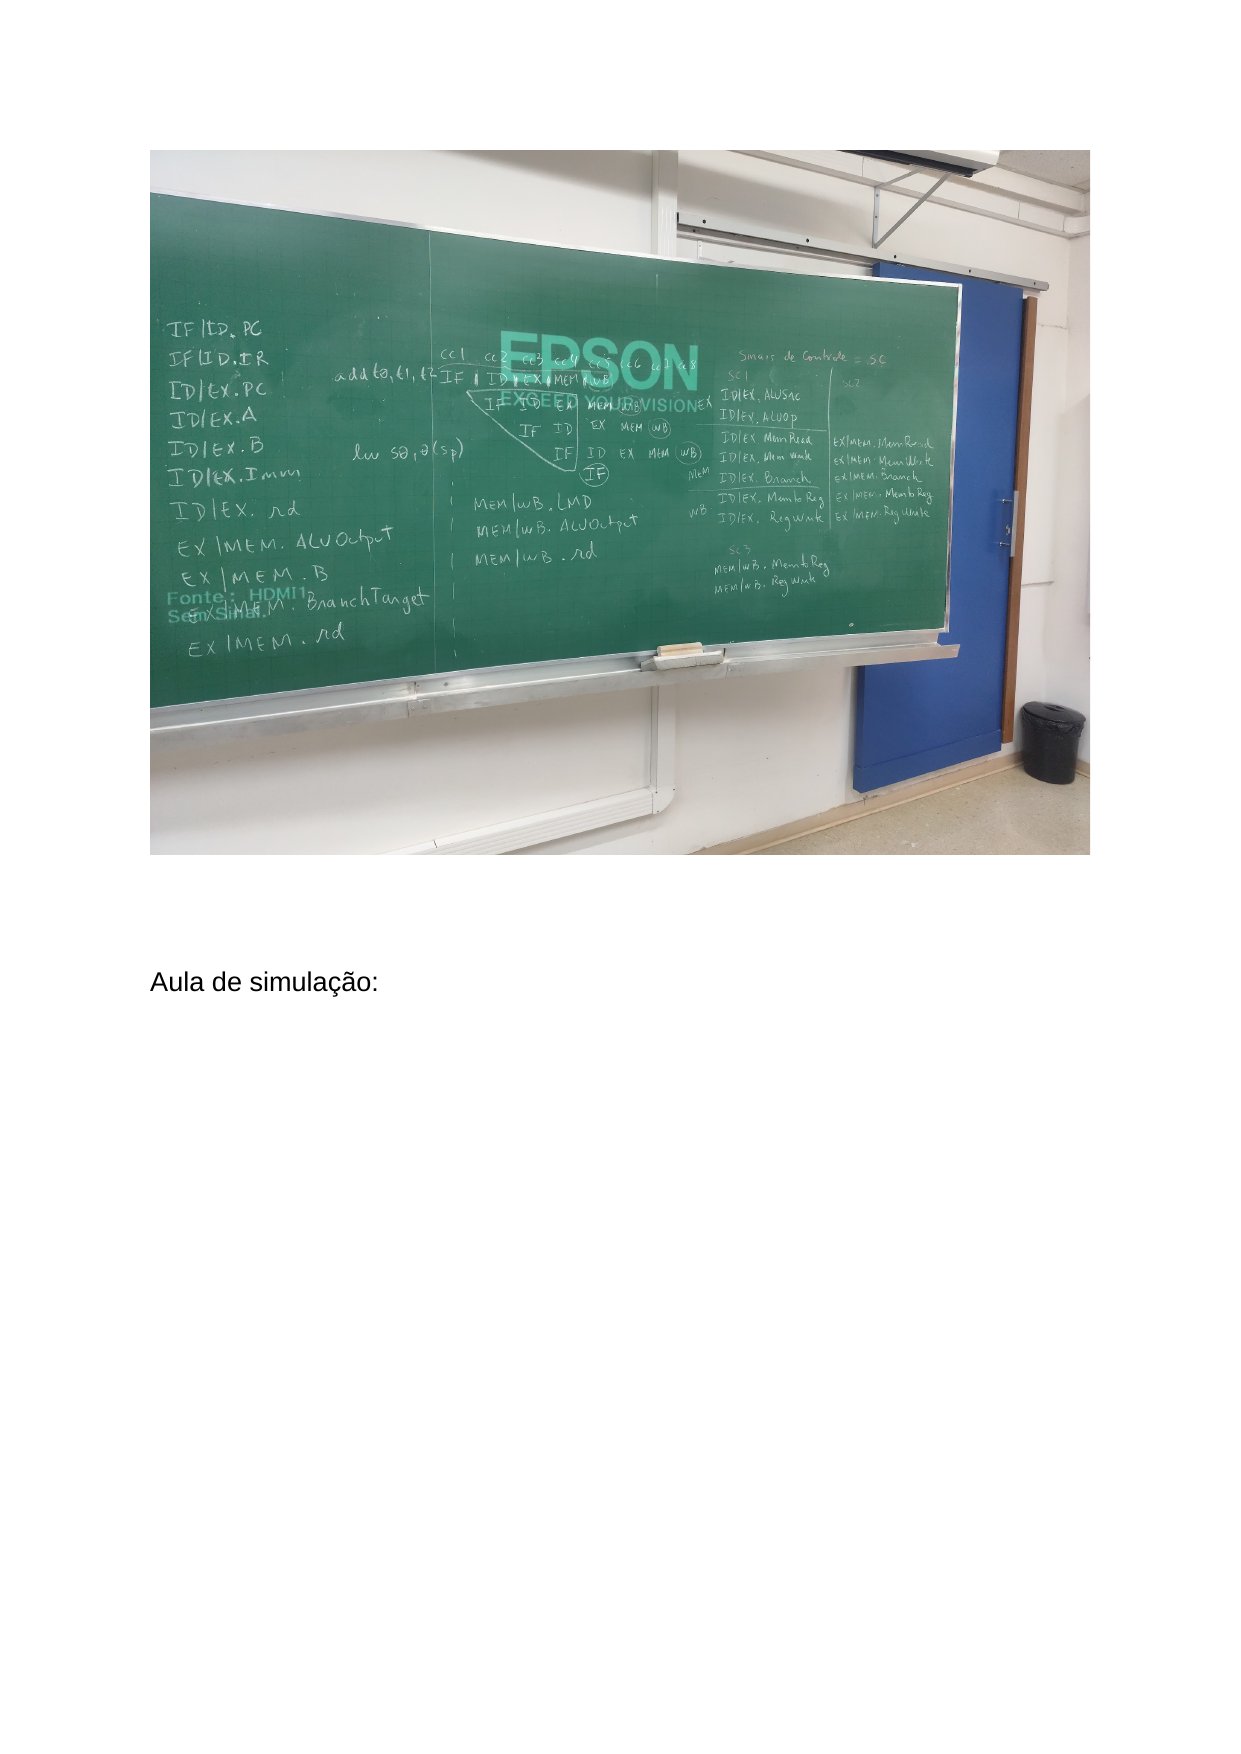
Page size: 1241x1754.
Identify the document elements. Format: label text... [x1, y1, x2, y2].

text Aula de simulação: [150, 966, 1090, 997]
picture [150, 150, 1091, 855]
